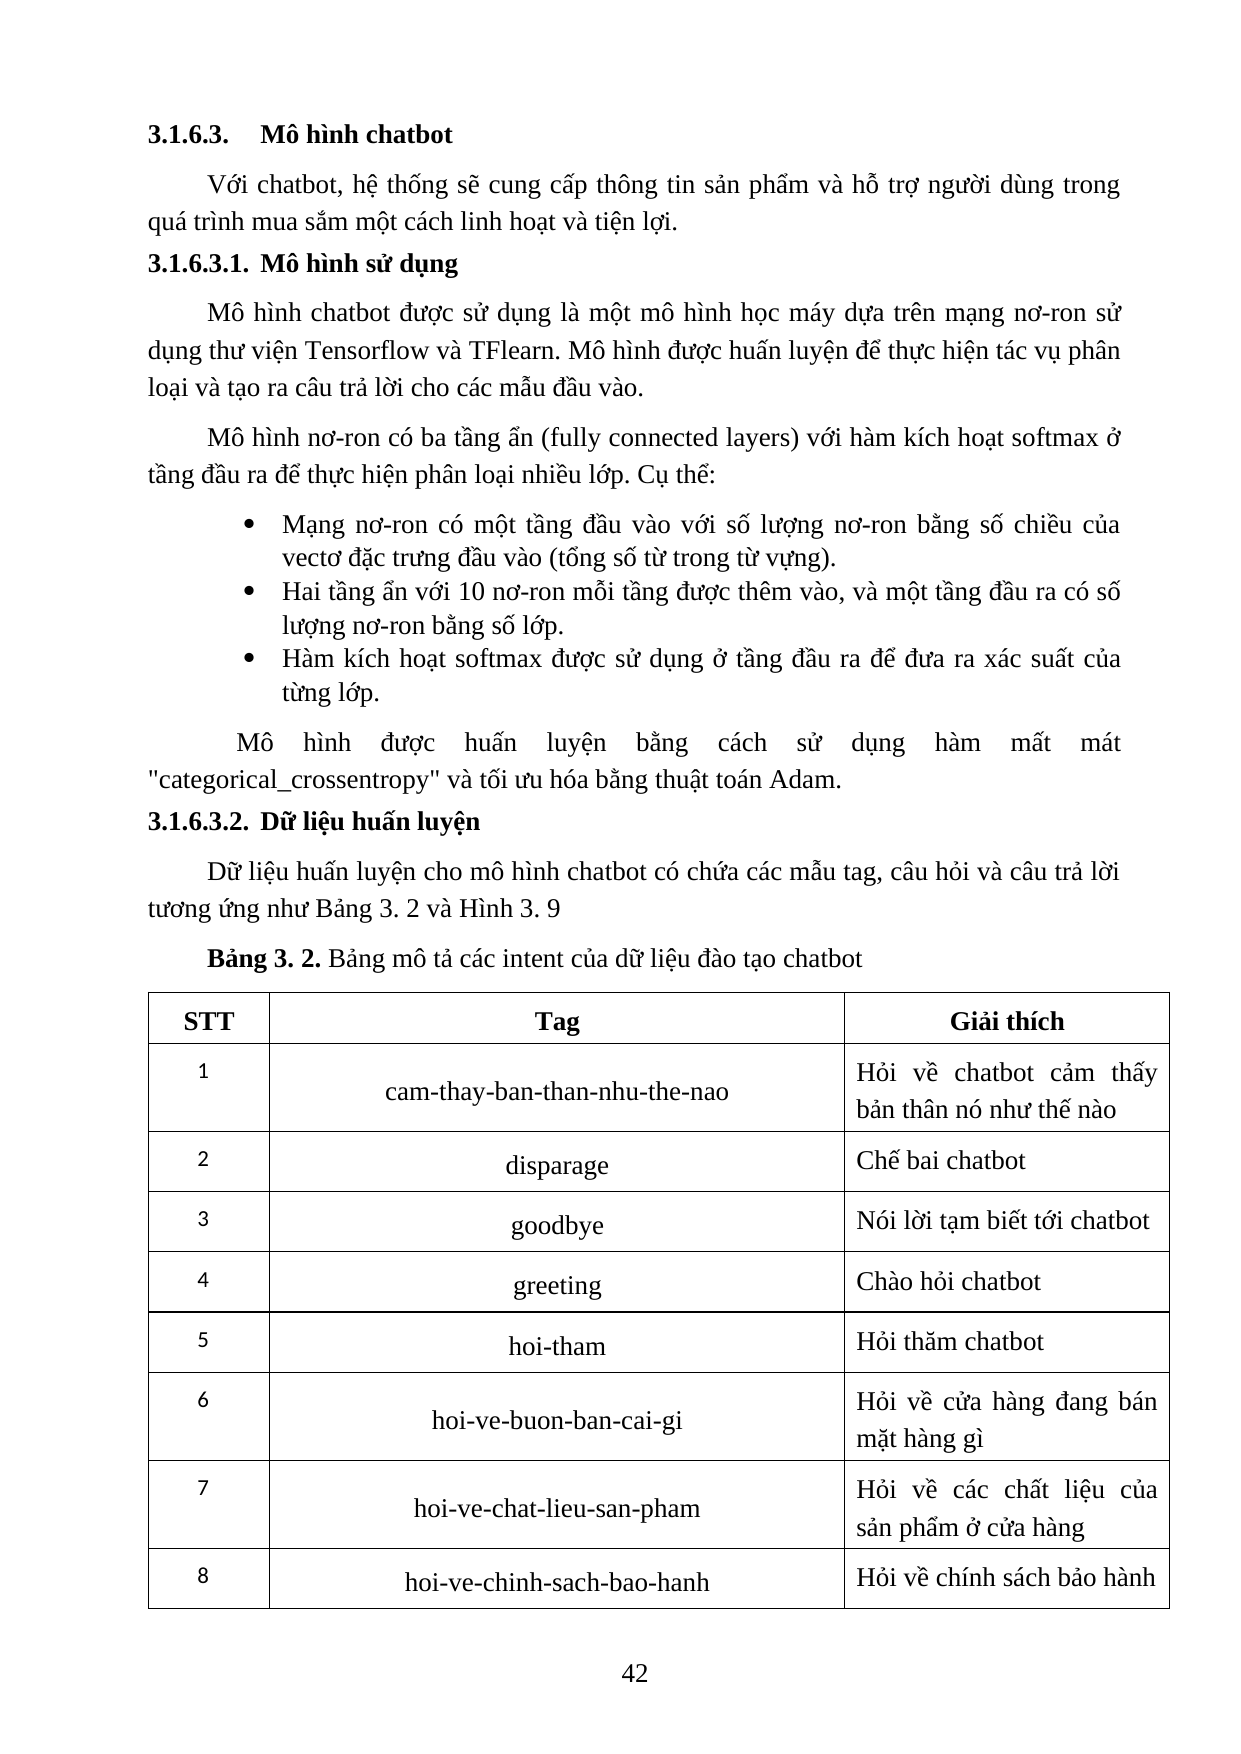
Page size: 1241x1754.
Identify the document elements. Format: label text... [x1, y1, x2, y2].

table_header Giải thích [845, 993, 1169, 1042]
table_cell [149, 1252, 269, 1311]
list Mạng nơ-ron có một tầng đầu vào với số lượng nơ-ron bằng số chiều của vectơ đặc trưng đầu vào (tổng số từ trong từ vựng). [244, 508, 1122, 573]
table_cell hoi-ve-chinh-sach-bao-hanh [270, 1549, 844, 1608]
text Mô hình nơ-ron có ba tầng ẩn (fully connected layers) với hàm kích hoạt softmax ở tầng đầu ra để thực hiện phân loại nhiều lớp. Cụ thể: [148, 421, 1122, 489]
text Mô hình được huấn luyện bằng cách sử dụng hàm mất mát "categorical_crossentropy" và tối ưu hóa bằng thuật toán Adam. [148, 726, 1122, 794]
table_cell disparage [270, 1132, 844, 1191]
table_header STT [149, 993, 269, 1042]
table_cell Hỏi về chatbot cảm thấy bản thân nó như thế nào [845, 1044, 1169, 1131]
table_cell greeting [270, 1252, 844, 1311]
text Bảng 3. 2. Bảng mô tả các intent của dữ liệu đào tạo chatbot [148, 942, 1122, 973]
table_cell [149, 1192, 269, 1251]
table_cell Hỏi về các chất liệu của sản phẩm ở cửa hàng [845, 1461, 1169, 1548]
table_cell hoi-ve-chat-lieu-san-pham [270, 1461, 844, 1548]
list Hàm kích hoạt softmax được sử dụng ở tầng đầu ra để đưa ra xác suất của từng lớp. [244, 642, 1122, 707]
text Mô hình chatbot được sử dụng là một mô hình học máy dựa trên mạng nơ-ron sử dụng thư viện Tensorflow và TFlearn. Mô hình được huấn luyện để thực hiện tác vụ phân loại và tạo ra câu trả lời cho các mẫu đầu vào. [148, 296, 1122, 402]
table_cell [149, 1132, 269, 1191]
table_cell Chào hỏi chatbot [845, 1252, 1169, 1311]
table_cell Nói lời tạm biết tới chatbot [845, 1192, 1169, 1251]
table_header Tag [270, 993, 844, 1042]
table_cell [149, 1549, 269, 1608]
table_cell [149, 1313, 269, 1372]
table_cell hoi-tham [270, 1313, 844, 1372]
subtitle Mô hình sử dụng [148, 247, 1122, 278]
table_cell hoi-ve-buon-ban-cai-gi [270, 1373, 844, 1460]
table_cell Chế bai chatbot [845, 1132, 1169, 1191]
list Hai tầng ẩn với 10 nơ-ron mỗi tầng được thêm vào, và một tầng đầu ra có số lượng nơ-ron bằng số lớp. [244, 575, 1122, 640]
text Dữ liệu huấn luyện cho mô hình chatbot có chứa các mẫu tag, câu hỏi và câu trả lời tương ứng như Bảng 3. 2 và Hình 3. 9 [148, 855, 1122, 923]
table_cell goodbye [270, 1192, 844, 1251]
table_cell Hỏi về cửa hàng đang bán mặt hàng gì [845, 1373, 1169, 1460]
subtitle Mô hình chatbot [148, 118, 1122, 149]
table_cell Hỏi thăm chatbot [845, 1313, 1169, 1372]
subtitle Dữ liệu huấn luyện [148, 805, 1122, 836]
table_cell [149, 1044, 269, 1131]
table_cell [149, 1461, 269, 1548]
text Với chatbot, hệ thống sẽ cung cấp thông tin sản phẩm và hỗ trợ người dùng trong quá trình mua sắm một cách linh hoạt và tiện lợi. [148, 168, 1122, 236]
table_cell cam-thay-ban-than-nhu-the-nao [270, 1044, 844, 1131]
table_cell [149, 1373, 269, 1460]
table_cell Hỏi về chính sách bảo hành [845, 1549, 1169, 1608]
